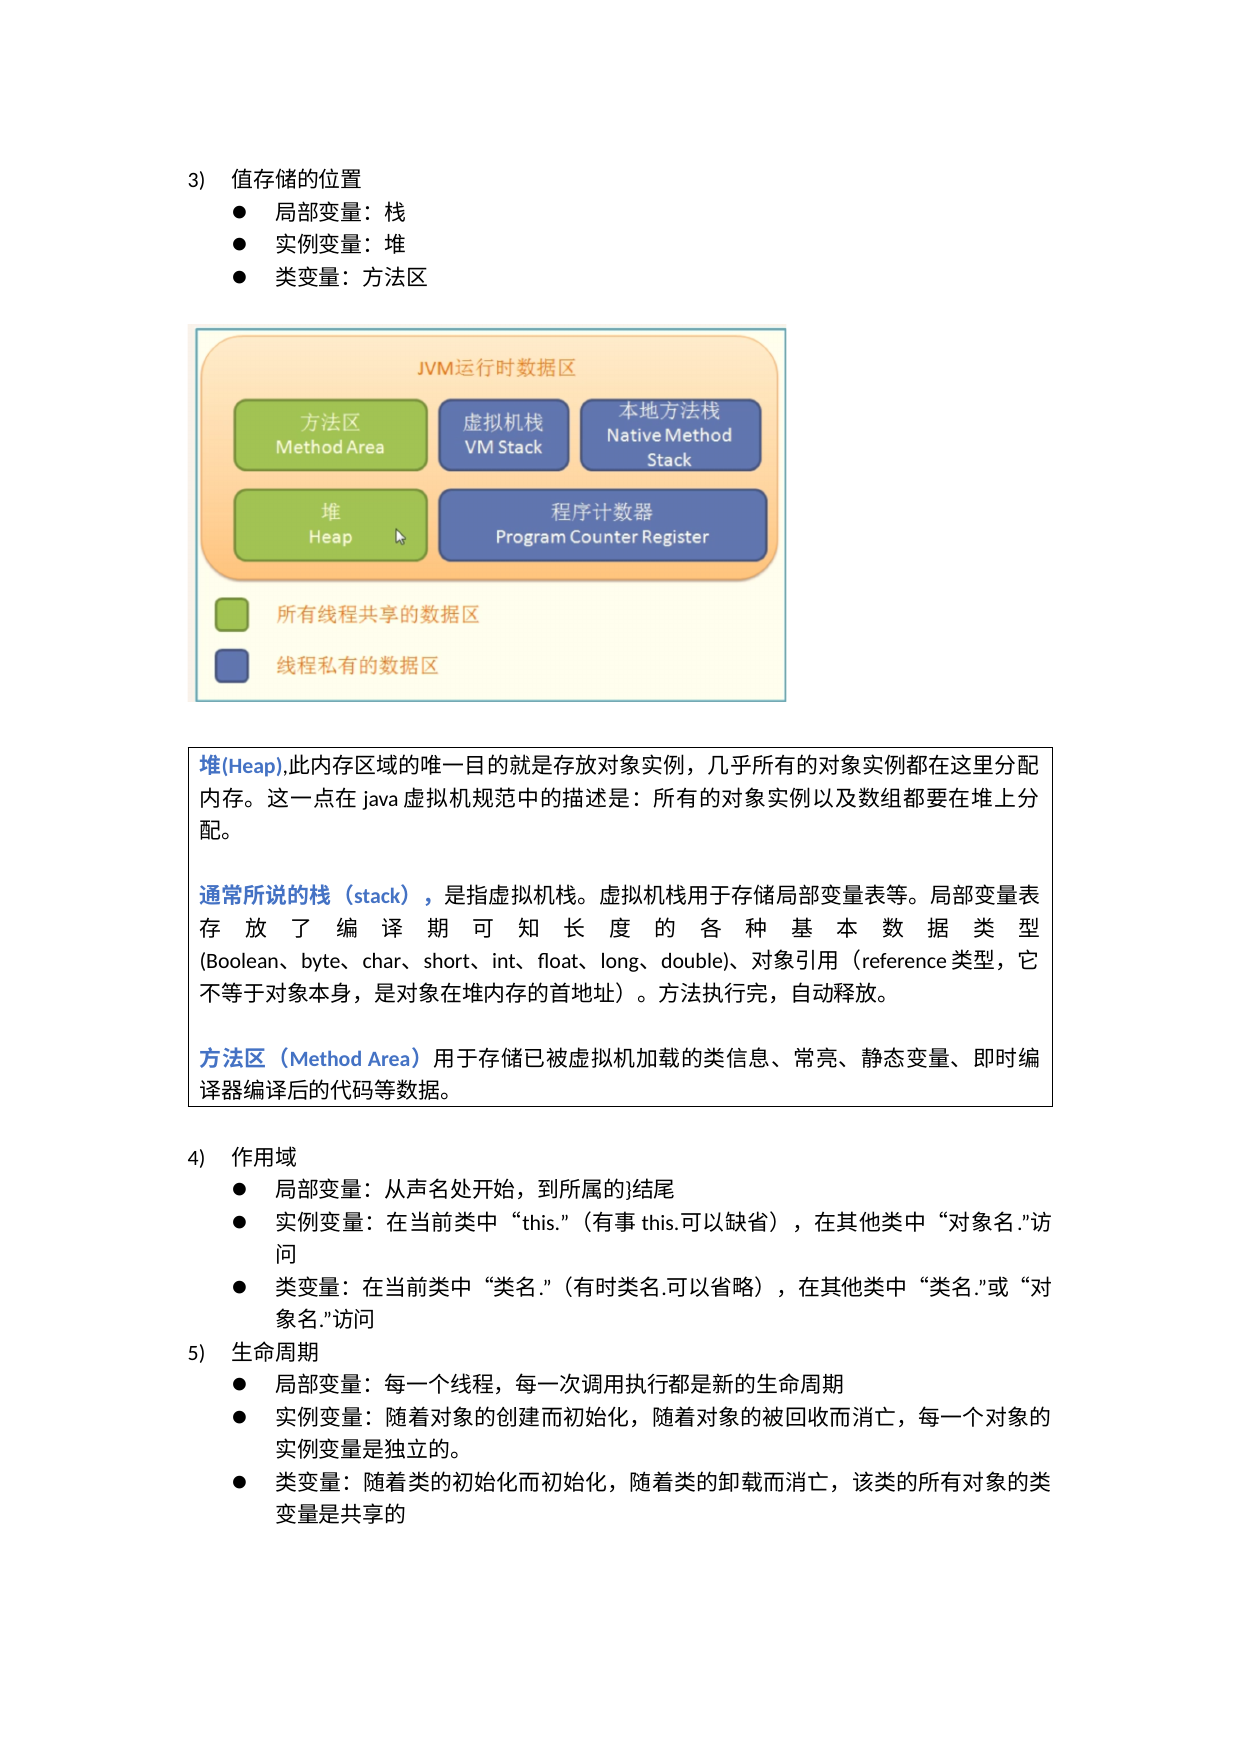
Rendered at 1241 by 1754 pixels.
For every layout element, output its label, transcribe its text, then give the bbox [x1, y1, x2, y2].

list 局部变量：栈 [231, 194, 1053, 227]
list 类变量：方法区 [231, 259, 1053, 292]
list 局部变量：每一个线程，每一次调用执行都是新的生命周期 [231, 1367, 1053, 1399]
list 局部变量：从声名处开始，到所属的}结尾 [231, 1172, 1053, 1204]
list 类变量：随着类的初始化而初始化，随着类的卸载而消亡，该类的所有对象的类变量是共享的 [231, 1464, 1053, 1529]
picture [187, 324, 787, 702]
list 作用域 [187, 1139, 1053, 1172]
list 实例变量：在当前类中“this.”（有事this.可以缺省），在其他类中“对象名.”访问 [231, 1204, 1053, 1269]
list 实例变量：堆 [231, 227, 1053, 259]
list 值存储的位置 [187, 162, 1053, 194]
list 实例变量：随着对象的创建而初始化，随着对象的被回收而消亡，每一个对象的实例变量是独立的。 [231, 1399, 1053, 1464]
list 类变量：在当前类中“类名.”（有时类名.可以省略），在其他类中“类名.”或“对象名.”访问 [231, 1269, 1053, 1334]
table_header 堆(Heap),此内存区域的唯一目的就是存放对象实例，几乎所有的对象实例都在这里分配内存。这一点在java虚拟机规范中的描述是：所有的对象实例以及数组都要在堆上分配。 通常所说的栈（stack），是指虚拟机栈。虚拟机栈用于存储局部变量表等。局部变量表存放了编译期可知长度的各种基本数据类型(Boolean、byte、char、short、int、float、long、double)、对象引用（reference类型，它不等于对象本身，是对象在堆内存的首地址）。方法执行完，自动释放。 方法区（Method Area）用于存储已被虚拟机加载的类信息、常亮、静态变量、即时编译器编译后的代码等数据。 [189, 748, 1052, 1106]
list 生命周期 [187, 1334, 1053, 1367]
